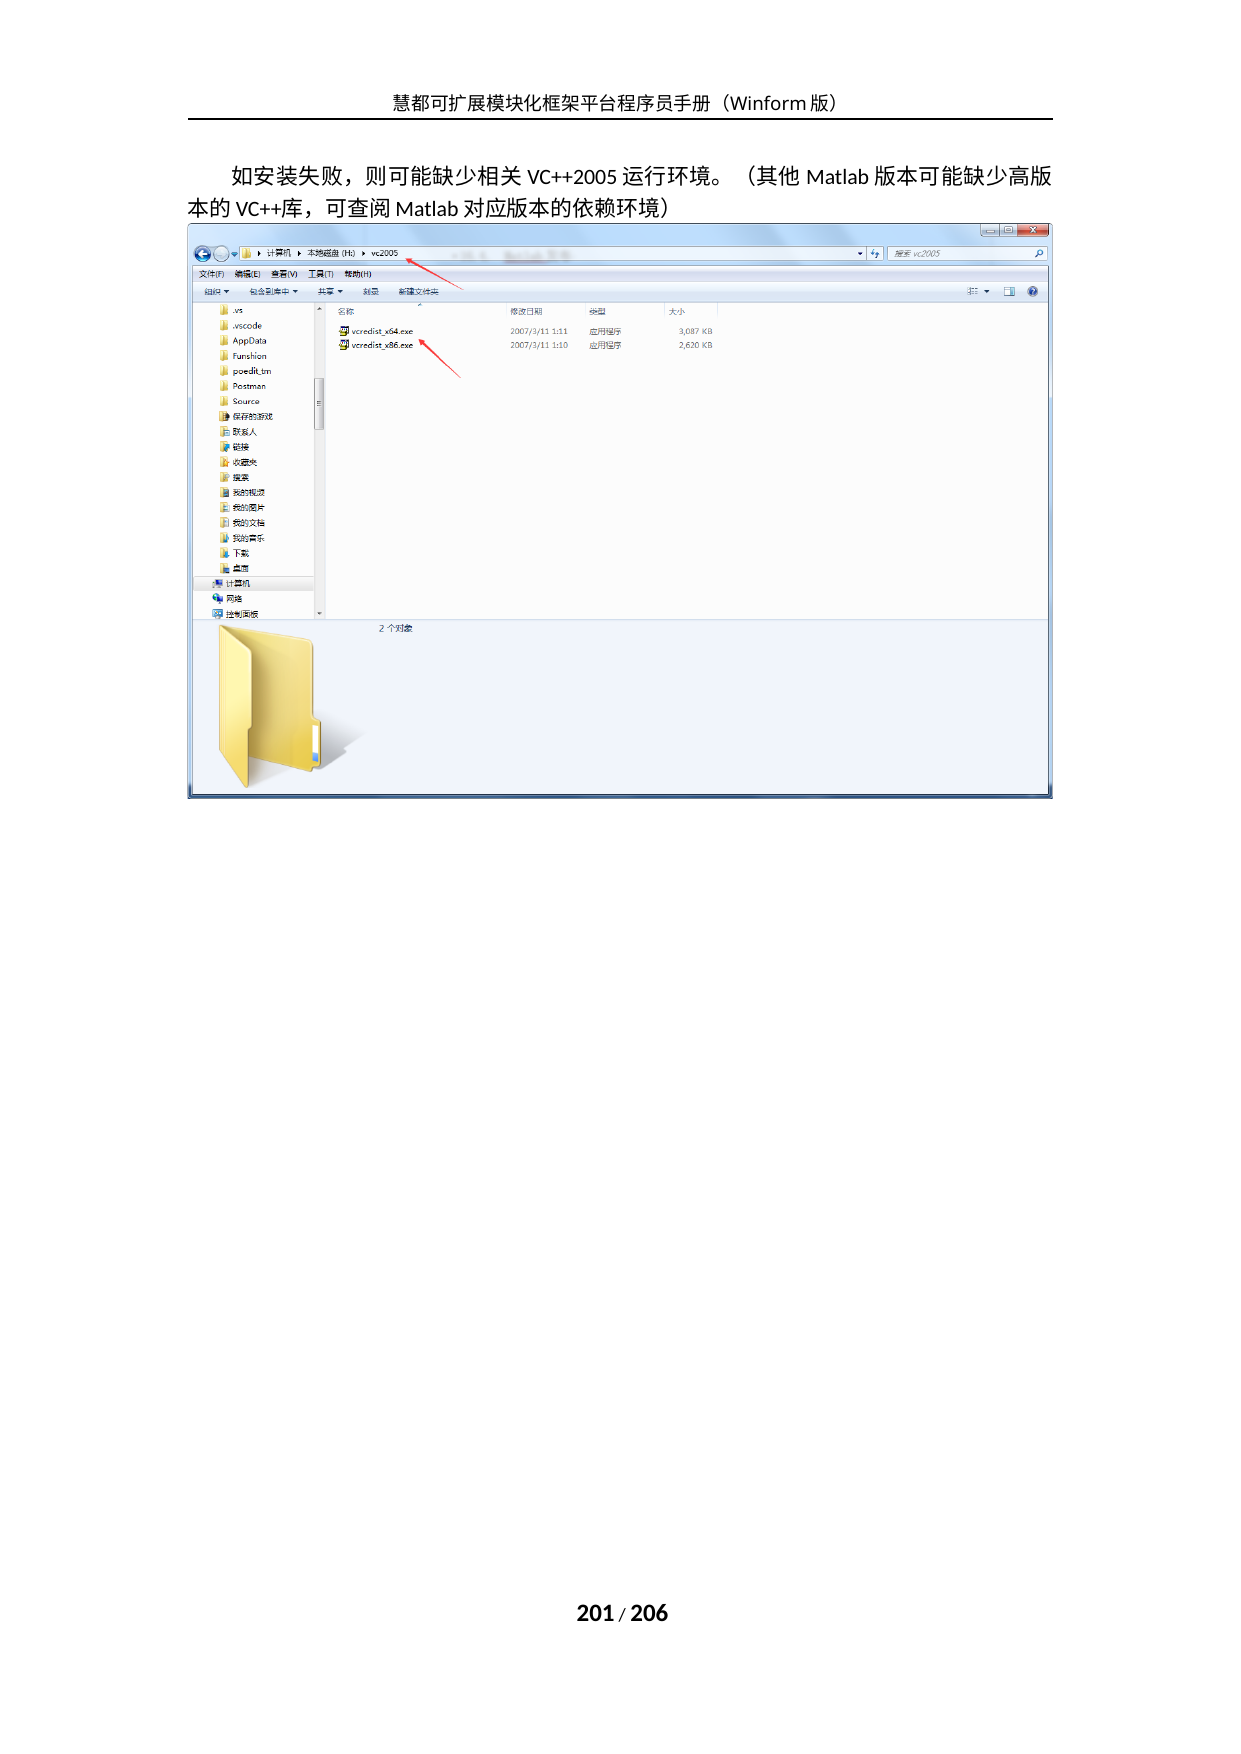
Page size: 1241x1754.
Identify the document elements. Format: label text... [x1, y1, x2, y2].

picture [187, 223, 1053, 799]
text 如安装失败，则可能缺少相关VC++2005运行环境。（其他Matlab版本可能缺少高版本的VC++库，可查阅Matlab对应版本的依赖环境） [187, 158, 1053, 223]
